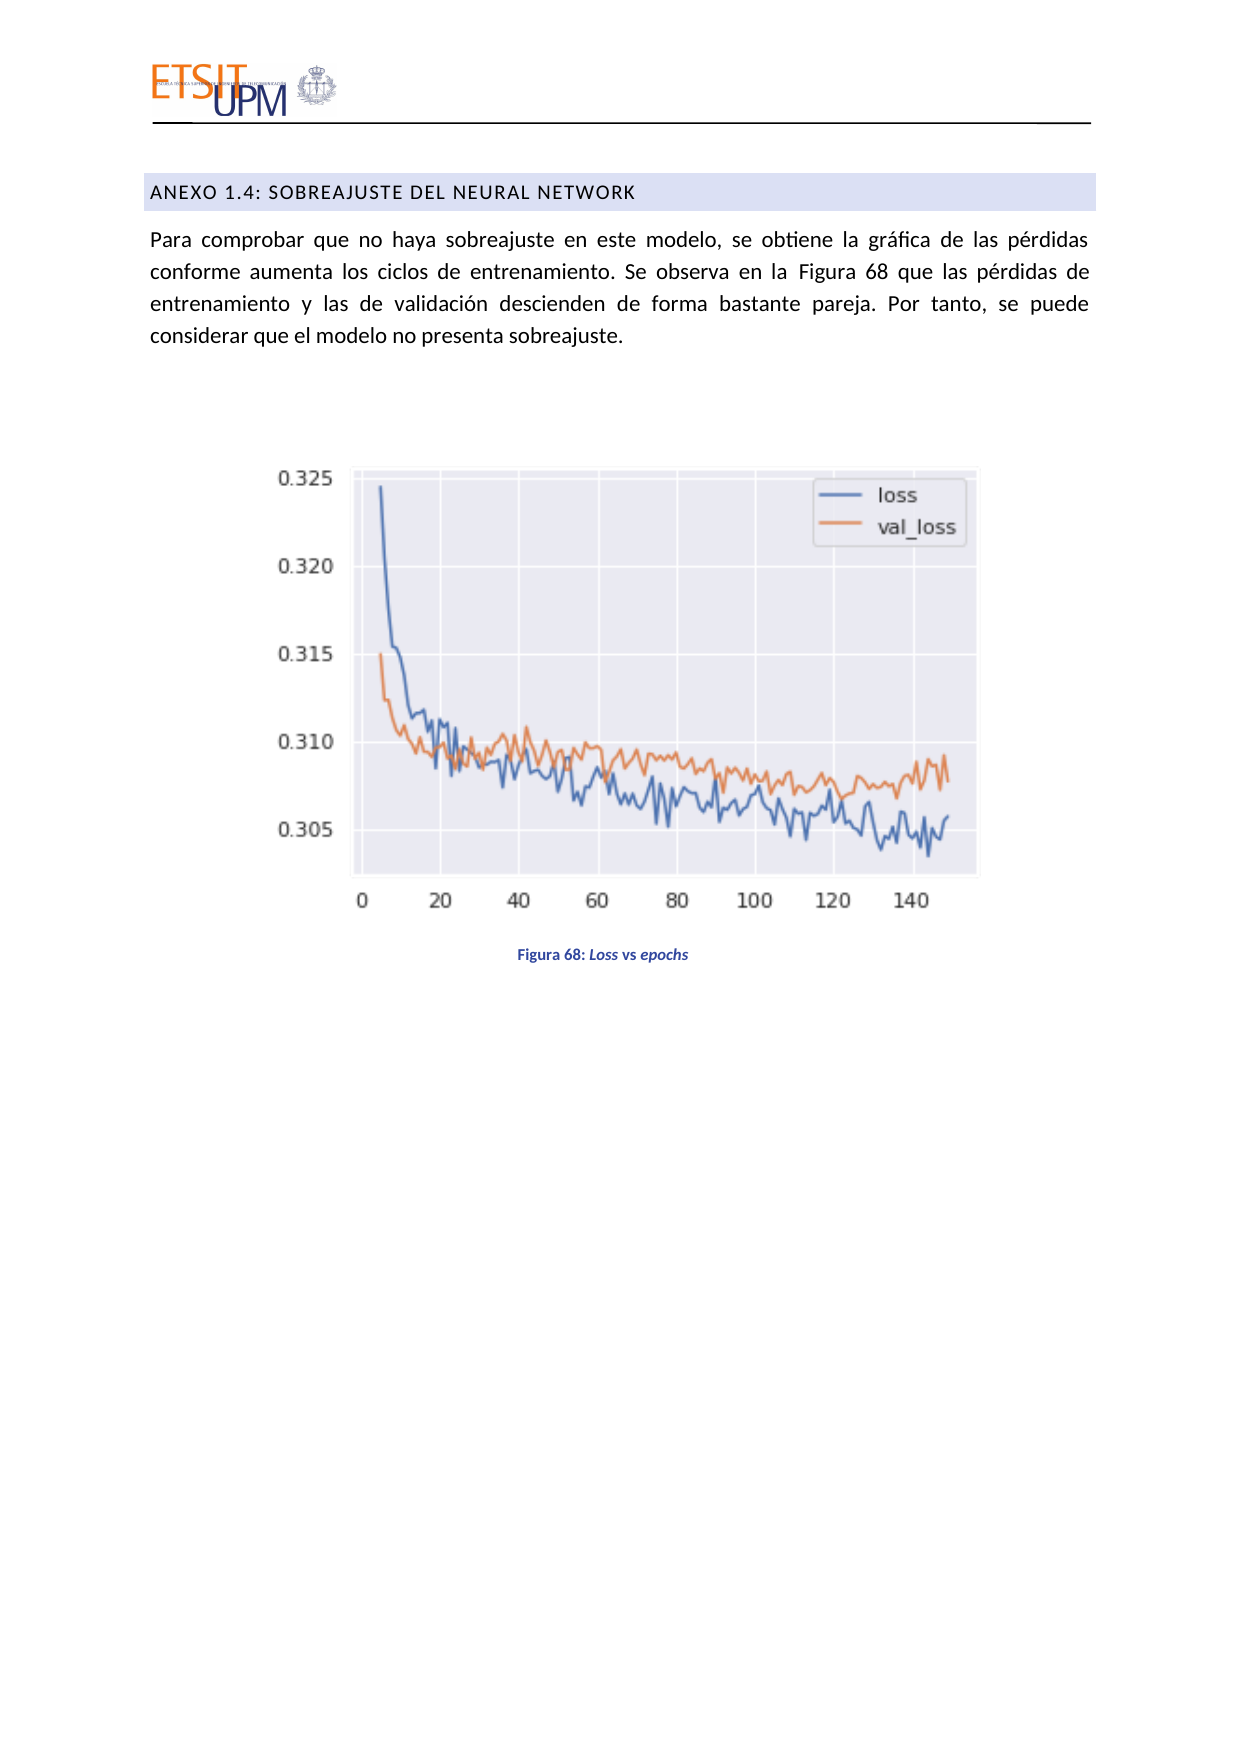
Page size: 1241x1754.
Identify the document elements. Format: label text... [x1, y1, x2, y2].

picture [263, 456, 990, 925]
picture [151, 63, 338, 117]
subtitle Anexo 1.4: Sobreajuste del Neural Network [150, 179, 1090, 204]
text Para comprobar que no haya sobreajuste en este modelo, se obtiene la gráfica de las pérdidas conforme aumenta los ciclos de entrenamiento. Se observa en la Figura 68 que las pérdidas de entrenamiento y las de validación descienden de forma bastante pareja. Por tanto, se puede considerar que el modelo no presenta sobreajuste. [150, 225, 1090, 349]
